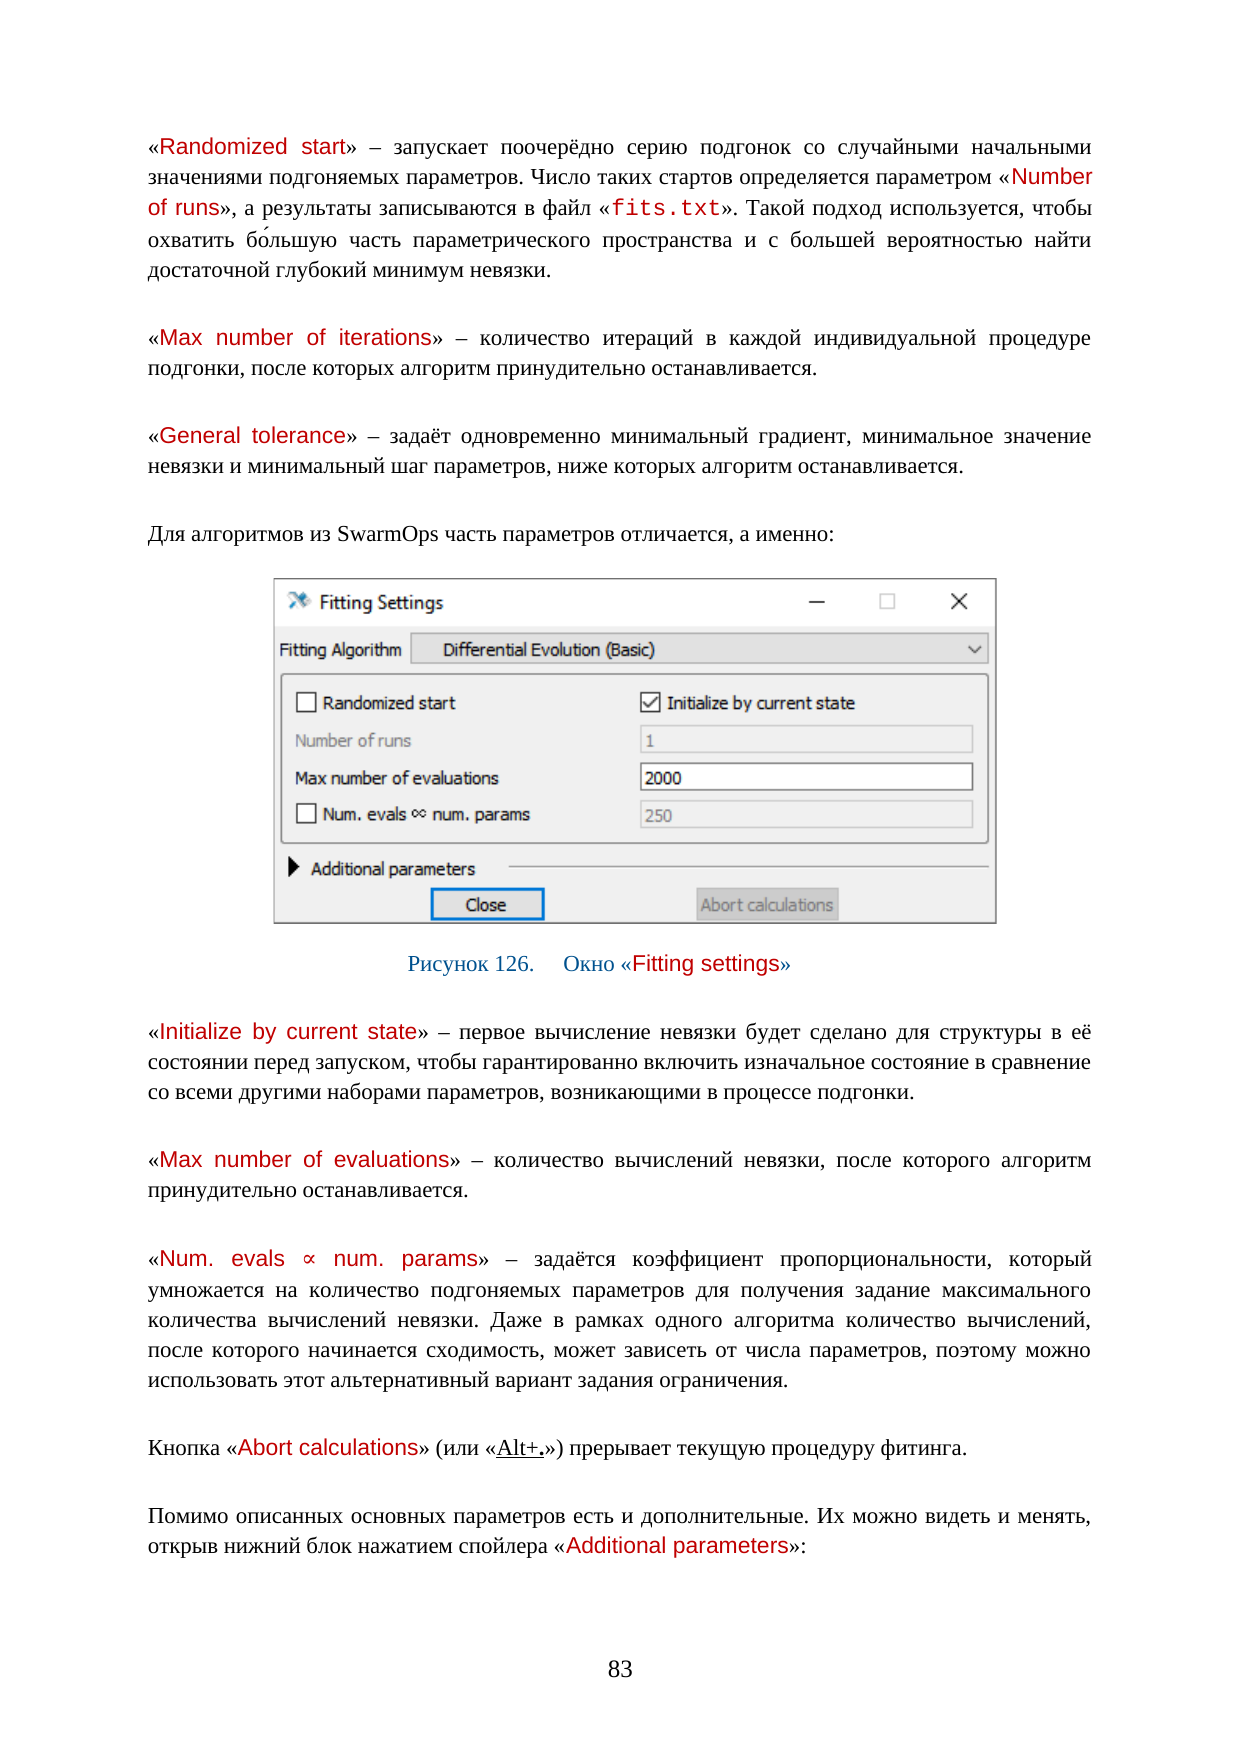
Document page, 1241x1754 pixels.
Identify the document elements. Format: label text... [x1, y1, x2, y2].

text «General tolerance» – задаёт одновременно минимальный градиент, минимальное значение невязки и минимальный шаг параметров, ниже которых алгоритм останавливается. [148, 422, 1093, 478]
text Для алгоритмов из SwarmOps часть параметров отличается, а именно: [148, 520, 1093, 546]
text Помимо описанных основных параметров есть и дополнительные. Их можно видеть и менять, открыв нижний блок нажатием спойлера «Additional parameters»: [148, 1502, 1093, 1558]
text «Num. evals ∝ num. params» – задаётся коэффициент пропорциональности, который умножается на количество подгоняемых параметров для получения задание максимального количества вычислений невязки. Даже в рамках одного алгоритма количество вычислений, после которого начинается сходимость, может зависеть от числа параметров, поэтому можно использовать этот альтернативный вариант задания ограничения. [148, 1244, 1093, 1393]
text Кнопка «Abort calculations» (или «Alt+.») прерывает текущую процедуру фитинга. [148, 1434, 1093, 1460]
text «Initialize by current state» – первое вычисление невязки будет сделано для структуры в её состоянии перед запуском, чтобы гарантированно включить изначальное состояние в сравнение со всеми другими наборами параметров, возникающими в процессе подгонки. [148, 1018, 1093, 1105]
text «Max number of iterations» – количество итераций в каждой индивидуальной процедуре подгонки, после которых алгоритм принудительно останавливается. [148, 324, 1093, 380]
text «Randomized start» – запускает поочерёдно серию подгонок со случайными начальными значениями подгоняемых параметров. Число таких стартов определяется параметром «Number of runs», а результаты записываются в файл «fits.txt». Такой подход используется, чтобы охватить бо́льшую часть параметрического пространства и с большей вероятностью найти достаточной глубокий минимум невязки. [148, 133, 1093, 282]
picture [273, 578, 997, 924]
text «Max number of evaluations» – количество вычислений невязки, после которого алгоритм принудительно останавливается. [148, 1146, 1093, 1203]
